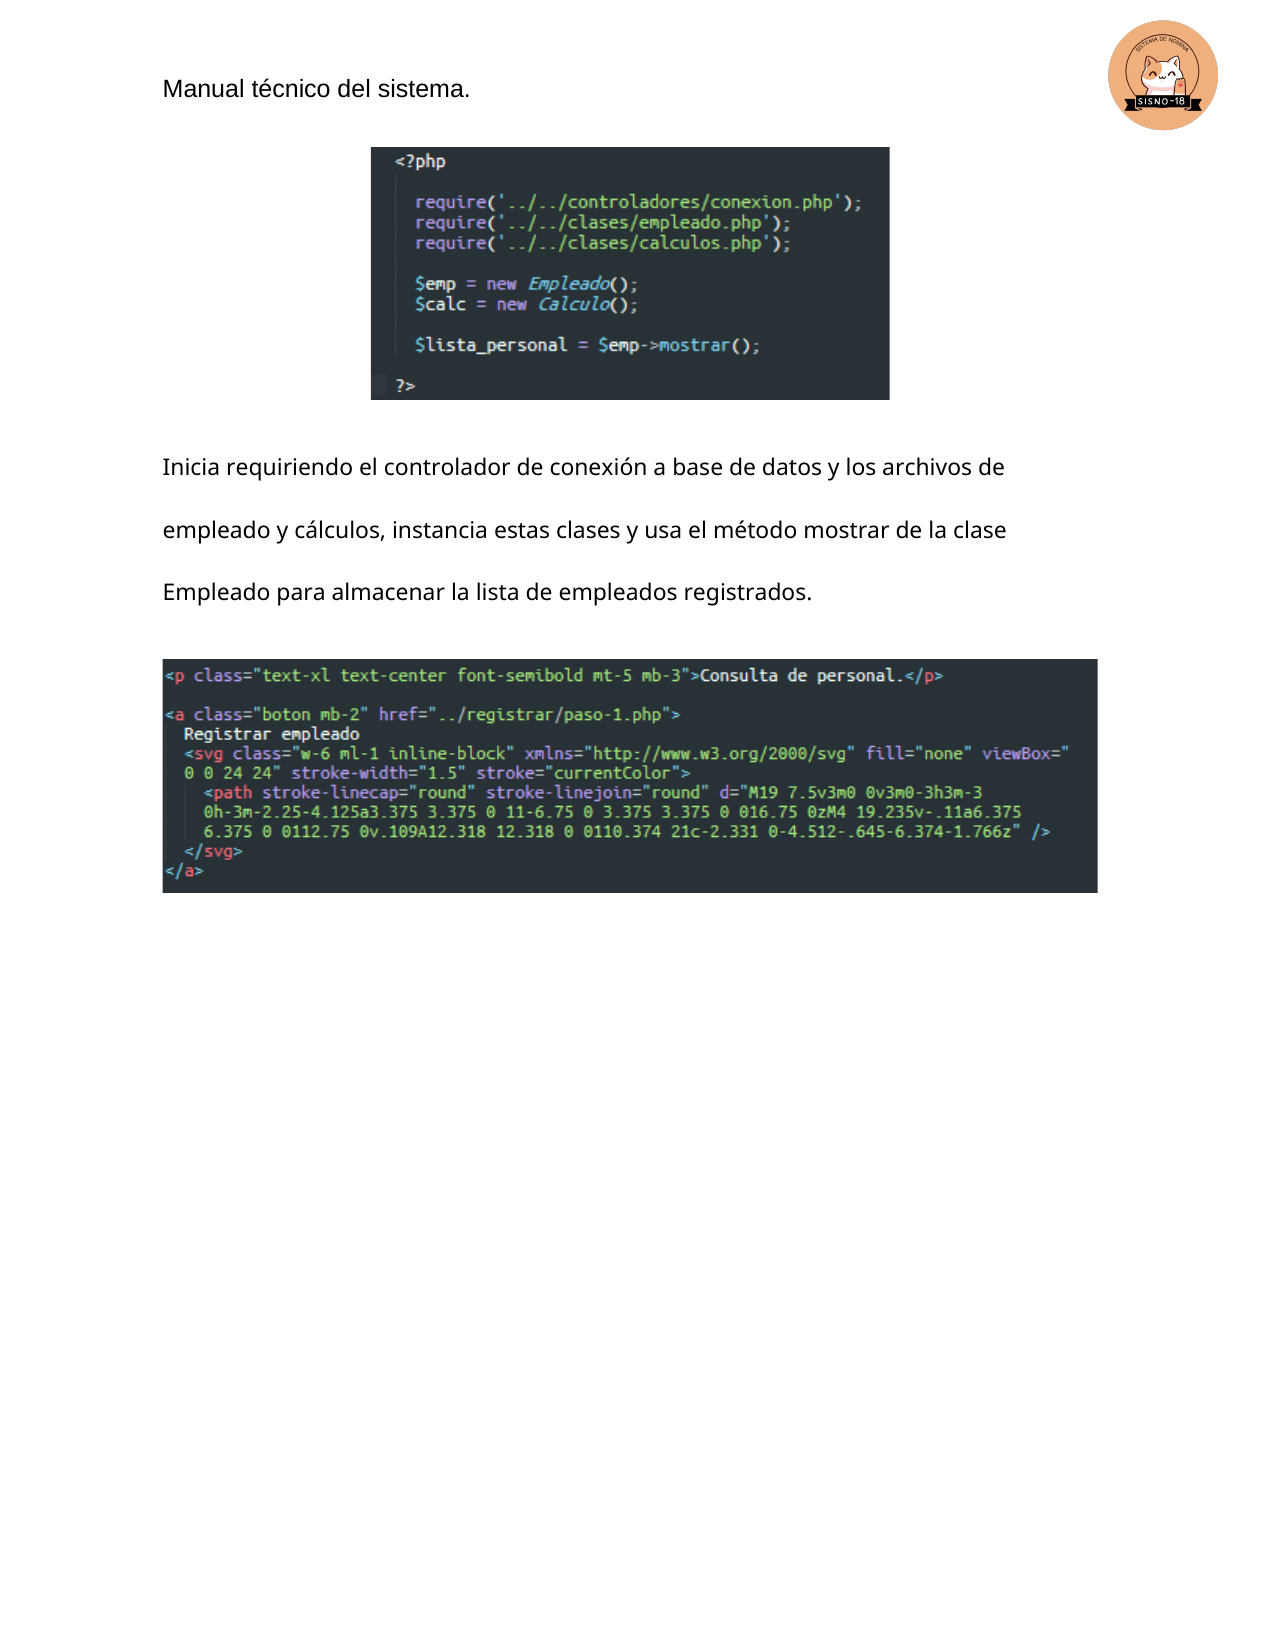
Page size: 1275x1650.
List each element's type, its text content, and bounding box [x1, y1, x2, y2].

picture [162, 659, 1098, 893]
picture [1101, 12, 1225, 136]
text Inicia requiriendo el controlador de conexión a base de datos y los archivos de empleado y cálculos, instancia estas clases y usa el método mostrar de la clase Empleado para almacenar la lista de empleados registrados. [162, 451, 1098, 607]
picture [370, 147, 890, 400]
